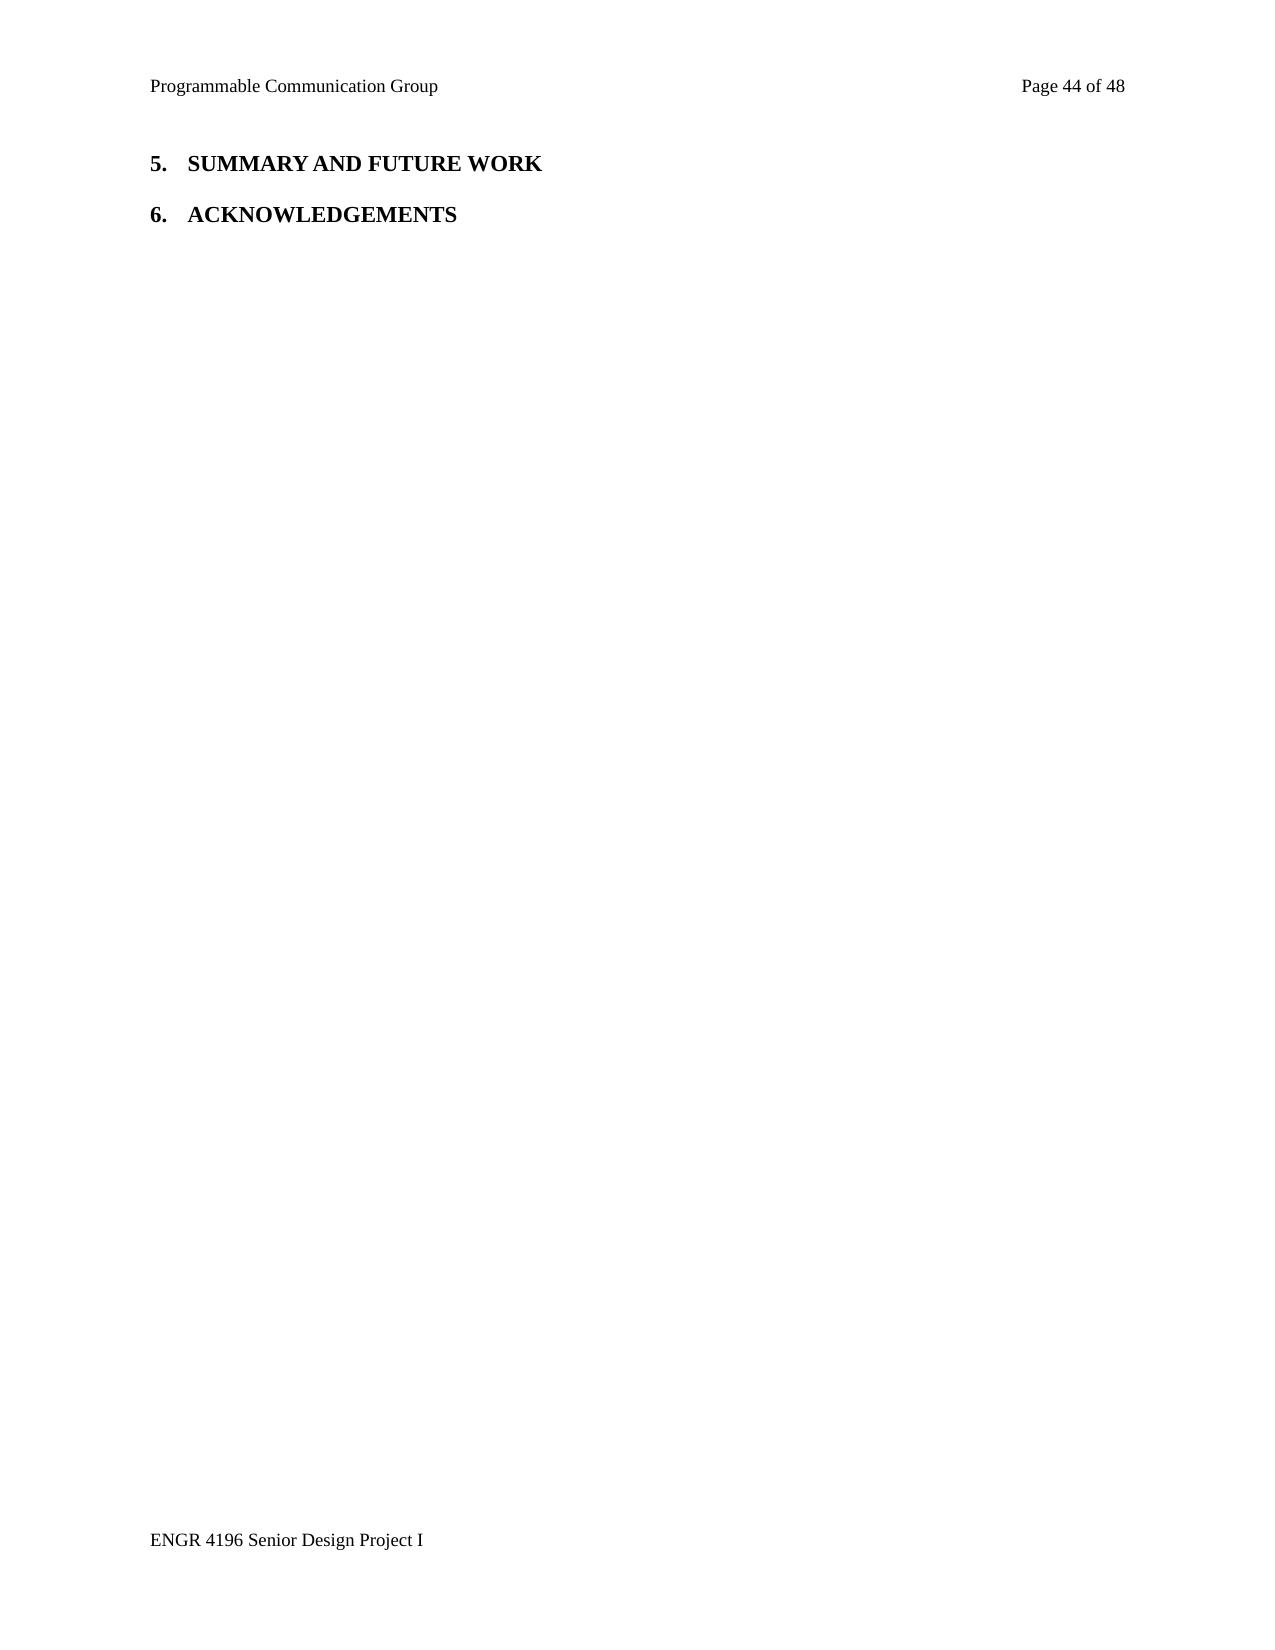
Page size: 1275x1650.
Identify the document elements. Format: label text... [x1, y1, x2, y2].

subtitle SUMMARY AND FUTURE WORK [150, 150, 1125, 176]
subtitle ACKNOWLEDGEMENTS [150, 201, 1125, 228]
